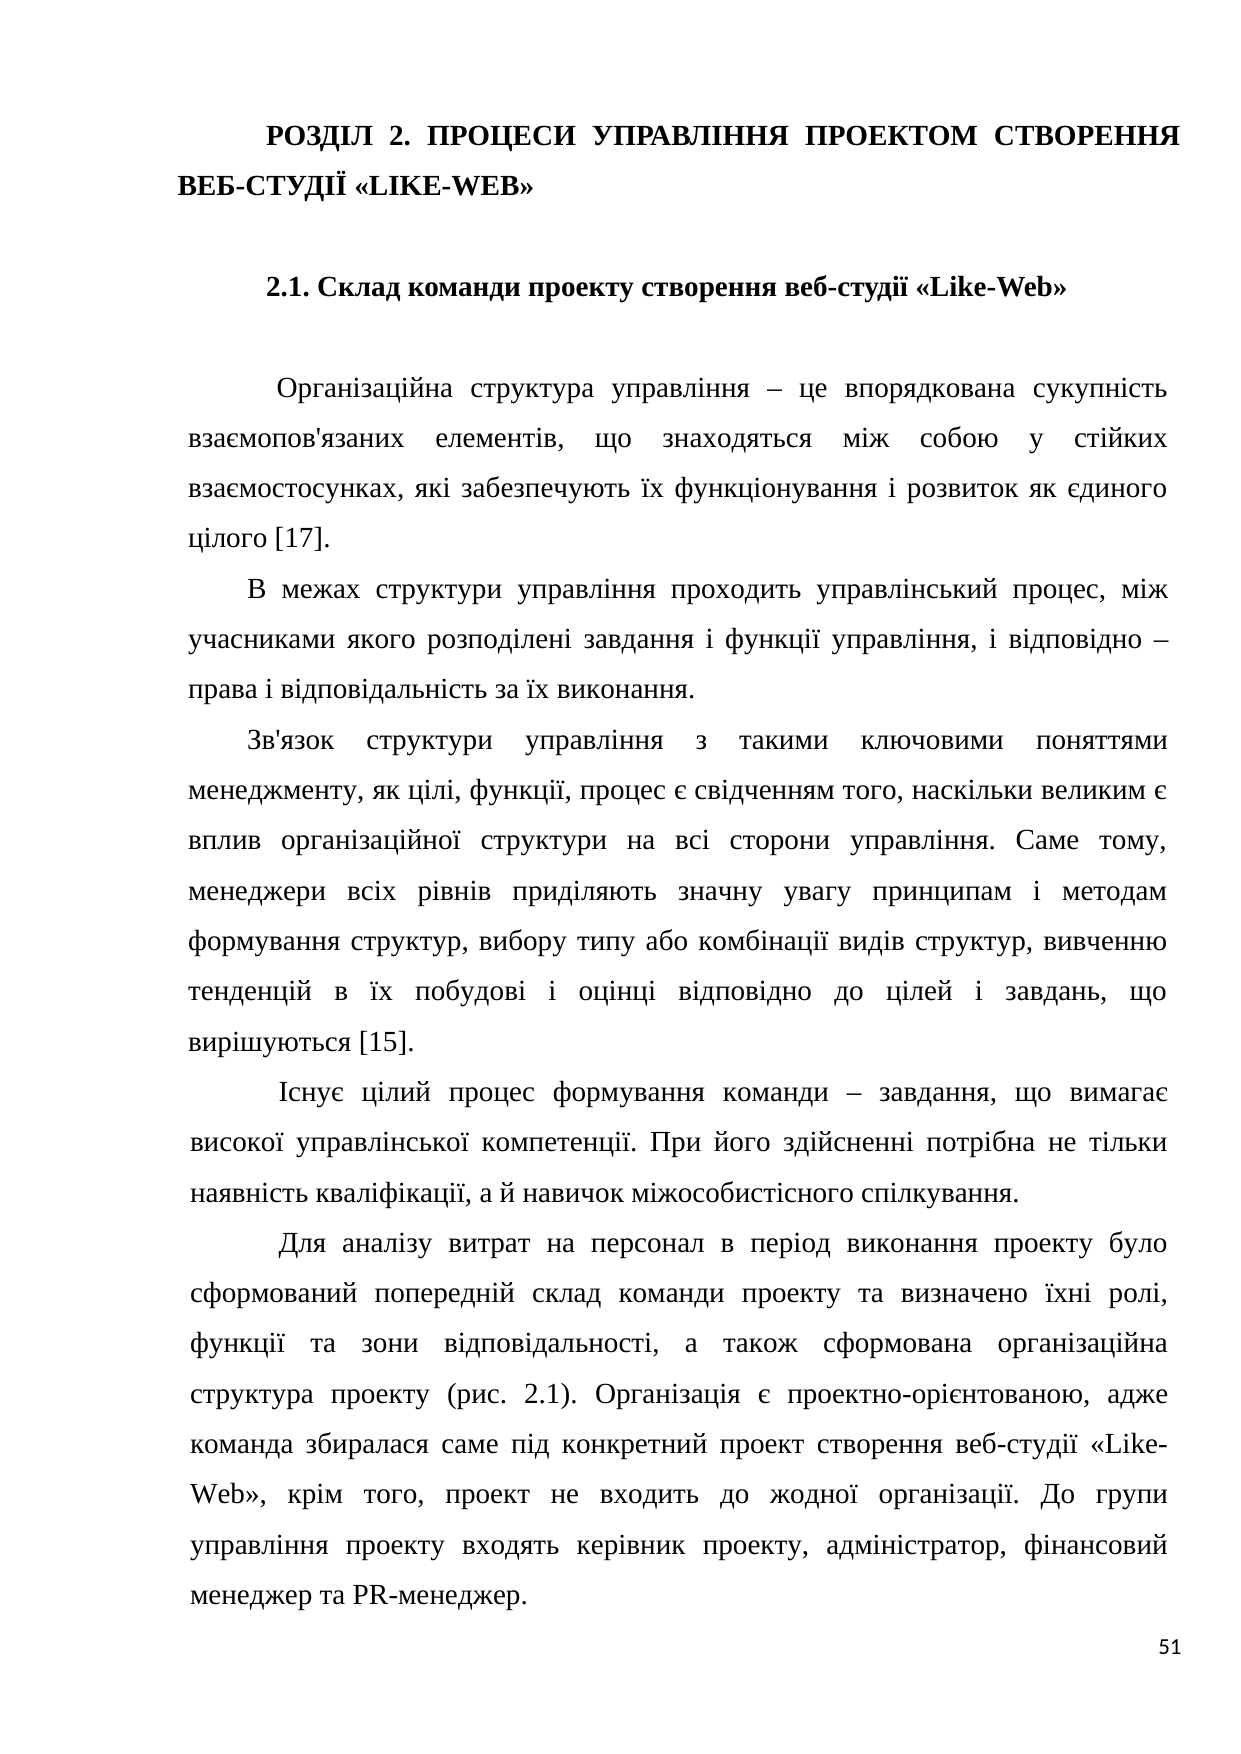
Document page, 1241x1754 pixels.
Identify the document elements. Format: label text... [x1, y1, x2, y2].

text Зв'язок структури управління з такими ключовими поняттями менеджменту, як цілі, функції, процес є свідченням того, наскільки великим є вплив організаційної структури на всі сторони управління. Саме тому, менеджери всіх рівнів приділяють значну увагу принципам і методам формування структур, вибору типу або комбінації видів структур, вивченню тенденцій в їх побудові і оцінці відповідно до цілей і завдань, що вирішуються [15]. [188, 722, 1168, 1057]
text Організаційна структура управління – це впорядкована сукупність взаємопов'язаних елементів, що знаходяться між собою у стійких взаємостосунках, які забезпечують їх функціонування і розвиток як єдиного цілого [17]. [188, 370, 1168, 554]
text В межах структури управління проходить управлінський процес, між учасниками якого розподілені завдання і функції управління, і відповідно – права і відповідальність за їх виконання. [188, 571, 1169, 705]
text Для аналізу витрат на персонал в період виконання проекту було сформований попередній склад команди проекту та визначено їхні ролі, функції та зони відповідальності, а також сформована організаційна структура проекту (рис. 2.1). Організація є проектно-орієнтованою, адже команда збиралася саме під конкретний проект створення веб-студії «Like-Web», крім того, проект не входить до жодної організації. До групи управління проекту входять керівник проекту, адміністратор, фінансовий менеджер та PR-менеджер. [190, 1225, 1169, 1611]
text Існує цілий процес формування команди – завдання, що вимагає високої управлінської компетенції. При його здійсненні потрібна не тільки наявність кваліфікації, а й навичок міжособистісного спілкування. [190, 1074, 1169, 1208]
subtitle 2.1. Склад команди проекту створення веб-студії «Like-Web» [177, 269, 1181, 303]
subtitle РОЗДІЛ 2. ПРОЦЕСИ УПРАВЛІННЯ ПРОЕКТОМ СТВОРЕННЯ ВЕБ-СТУДІЇ «LIKE-WEB» [177, 118, 1181, 202]
